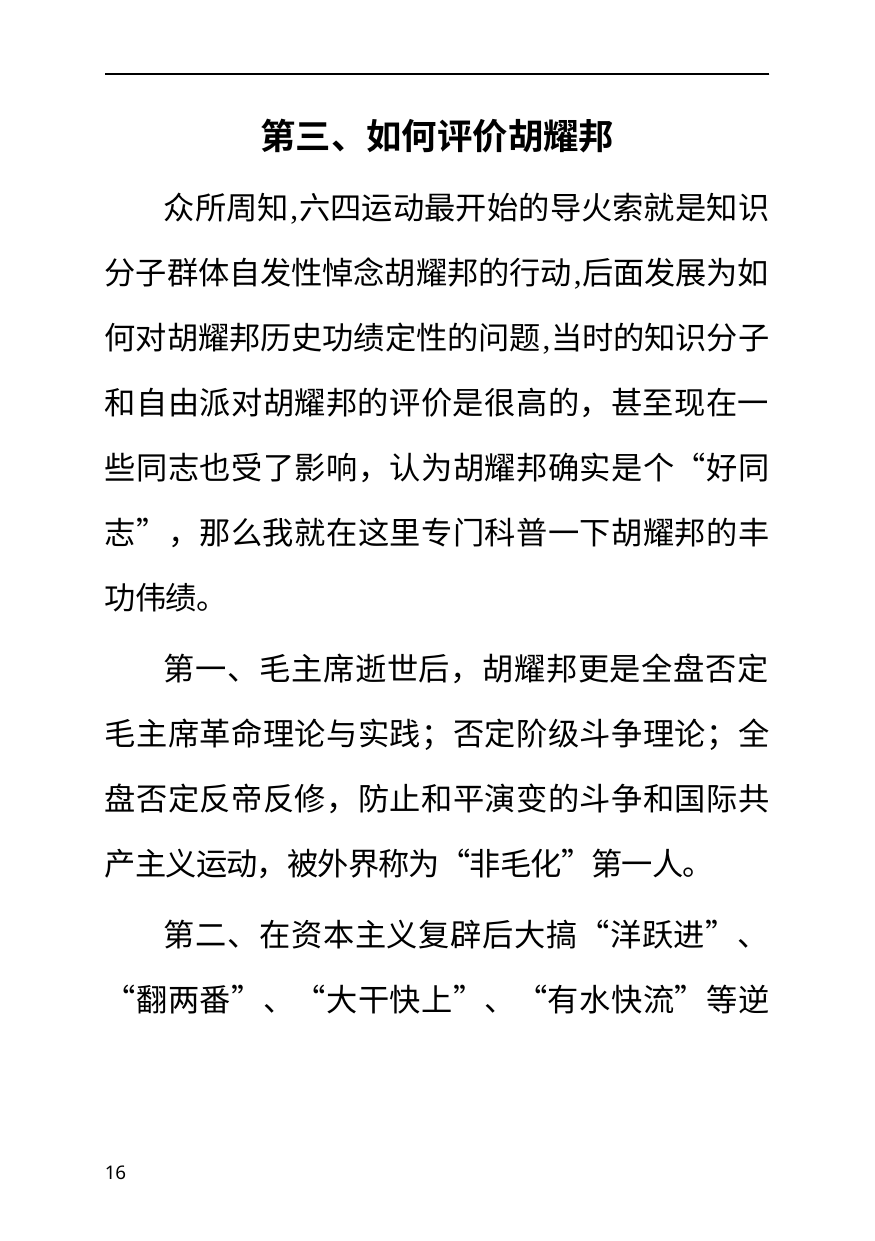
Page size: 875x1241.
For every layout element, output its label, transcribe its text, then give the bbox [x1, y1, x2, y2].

text 第一、毛主席逝世后，胡耀邦更是全盘否定毛主席革命理论与实践；否定阶级斗争理论；全盘否定反帝反修，防止和平演变的斗争和国际共产主义运动，被外界称为“非毛化”第一人。 [104, 634, 769, 894]
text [104, 901, 769, 1031]
text 第三、如何评价胡耀邦 [104, 102, 769, 167]
text 众所周知,六四运动最开始的导火索就是知识分子群体自发性悼念胡耀邦的行动,后面发展为如何对胡耀邦历史功绩定性的问题,当时的知识分子和自由派对胡耀邦的评价是很高的，甚至现在一些同志也受了影响，认为胡耀邦确实是个“好同志”，那么我就在这里专门科普一下胡耀邦的丰功伟绩。 [104, 173, 769, 628]
